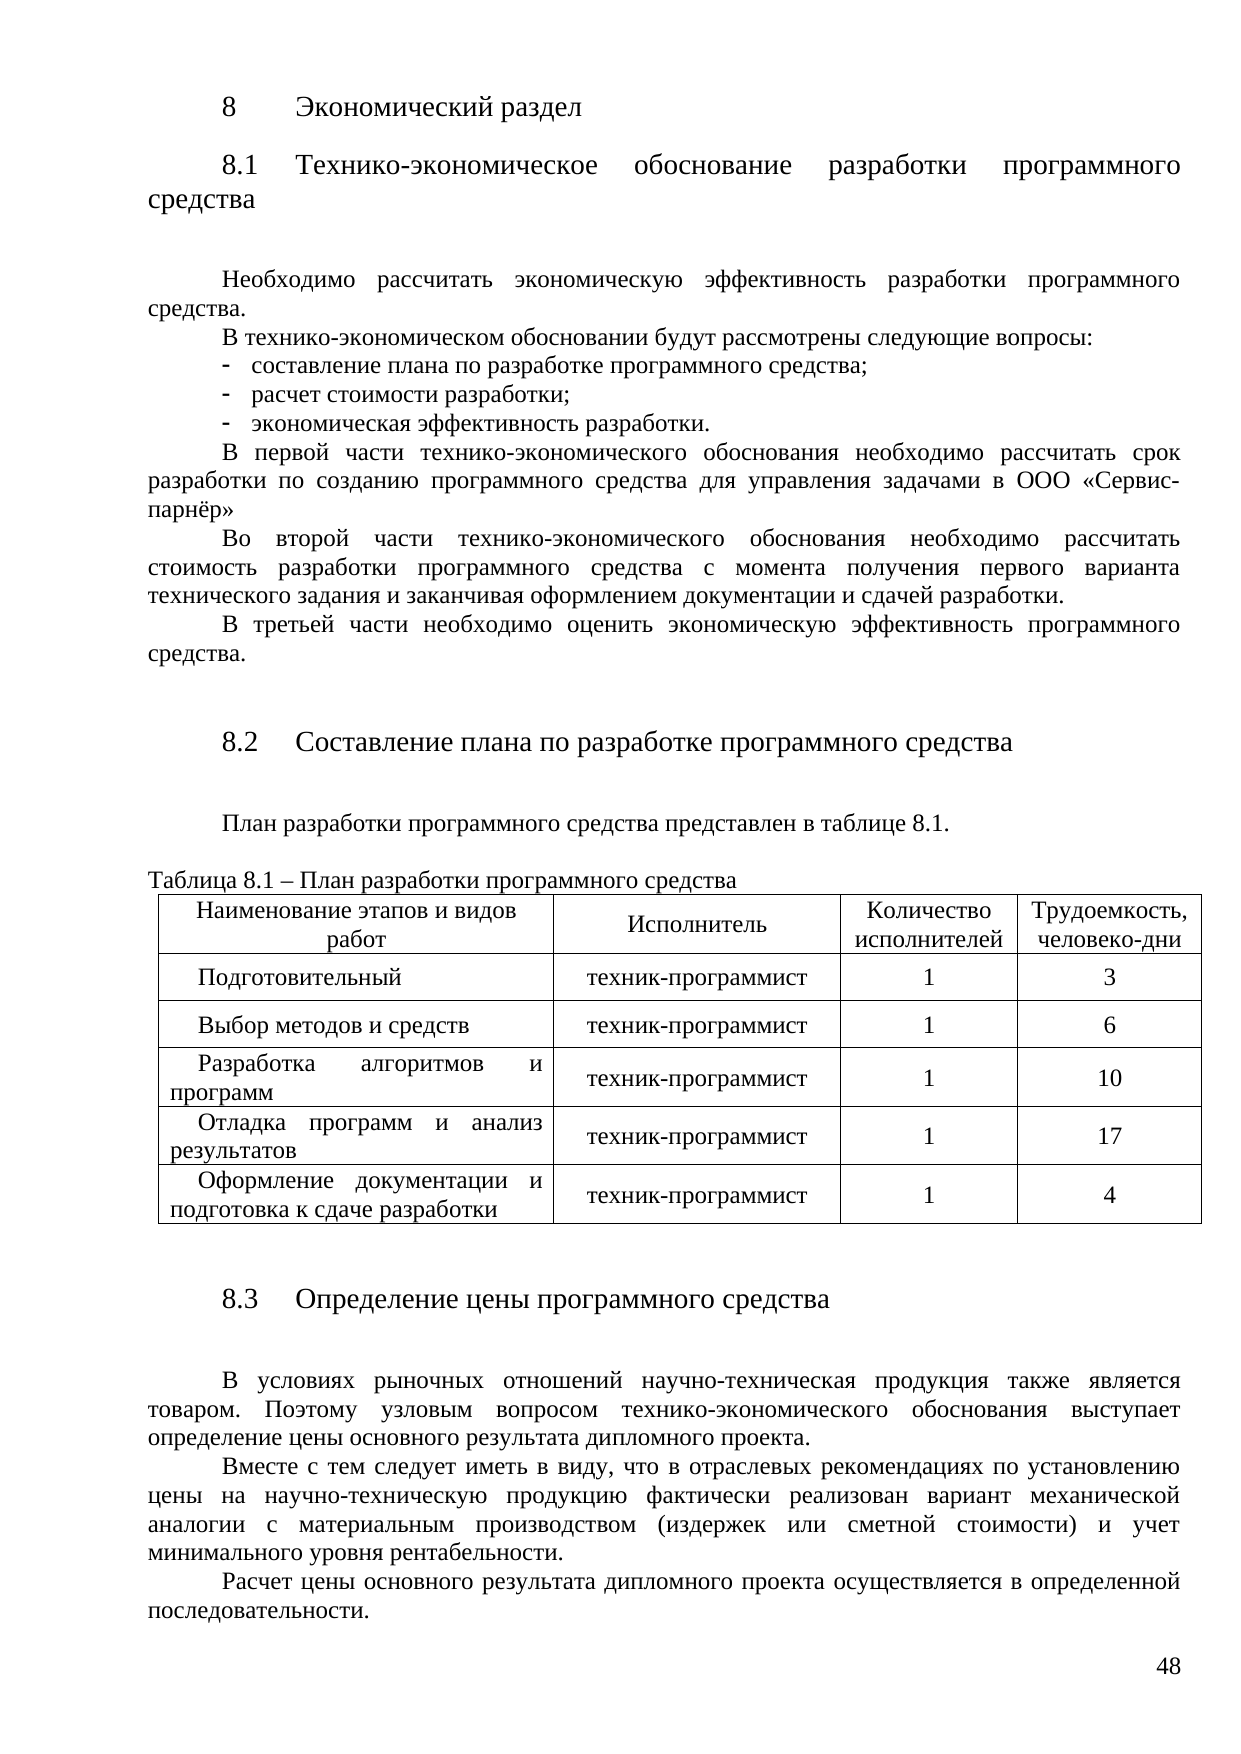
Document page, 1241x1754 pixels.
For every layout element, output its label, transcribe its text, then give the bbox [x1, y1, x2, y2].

text Вместе с тем следует иметь в виду, что в отраслевых рекомендациях по установлению цены на научно-техническую продукцию фактически реализован вариант механической аналогии с материальным производством (издержек или сметной стоимости) и учет минимального уровня рентабельности. [148, 1451, 1181, 1566]
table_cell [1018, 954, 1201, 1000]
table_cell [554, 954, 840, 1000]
list расчет стоимости разработки; [148, 379, 1181, 408]
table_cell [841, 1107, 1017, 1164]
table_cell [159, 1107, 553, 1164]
text В условиях рыночных отношений научно-техническая продукция также является товаром. Поэтому узловым вопросом технико-экономического обоснования выступает определение цены основного результата дипломного проекта. [148, 1365, 1181, 1451]
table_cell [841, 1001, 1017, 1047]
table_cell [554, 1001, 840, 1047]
text Таблица 8.1 – План разработки программного средства [148, 865, 1181, 894]
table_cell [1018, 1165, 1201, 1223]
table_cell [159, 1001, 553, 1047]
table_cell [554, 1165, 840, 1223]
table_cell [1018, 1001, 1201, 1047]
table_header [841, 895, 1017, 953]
text План разработки программного средства представлен в таблице 8.1. [148, 808, 1181, 837]
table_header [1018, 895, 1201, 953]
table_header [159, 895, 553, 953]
subtitle Составление плана по разработке программного средства [148, 724, 1181, 758]
text Во второй части технико-экономического обоснования необходимо рассчитать стоимость разработки программного средства с момента получения первого варианта технического задания и заканчивая оформлением документации и сдачей разработки. [148, 523, 1181, 609]
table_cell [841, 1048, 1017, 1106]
subtitle Определение цены программного средства [148, 1281, 1181, 1315]
text В технико-экономическом обосновании будут рассмотрены следующие вопросы: [148, 322, 1181, 351]
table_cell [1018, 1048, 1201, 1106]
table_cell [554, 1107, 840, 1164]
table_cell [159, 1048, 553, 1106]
list составление плана по разработке программного средства; [148, 351, 1181, 379]
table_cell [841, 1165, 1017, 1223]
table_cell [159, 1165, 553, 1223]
text Необходимо рассчитать экономическую эффективность разработки программного средства. [148, 264, 1181, 322]
list экономическая эффективность разработки. [148, 408, 1181, 437]
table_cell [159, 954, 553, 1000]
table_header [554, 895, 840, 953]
subtitle Экономический раздел [148, 89, 1181, 122]
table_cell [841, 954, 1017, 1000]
subtitle Технико-экономическое обоснование разработки программного средства [148, 147, 1181, 214]
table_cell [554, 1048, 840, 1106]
text В третьей части необходимо оценить экономическую эффективность программного средства. [148, 609, 1181, 667]
text Расчет цены основного результата дипломного проекта осуществляется в определенной последовательности. [148, 1566, 1181, 1624]
text В первой части технико-экономического обоснования необходимо рассчитать срок разработки по созданию программного средства для управления задачами в ООО «Сервис-парнёр» [148, 437, 1181, 523]
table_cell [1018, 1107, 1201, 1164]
